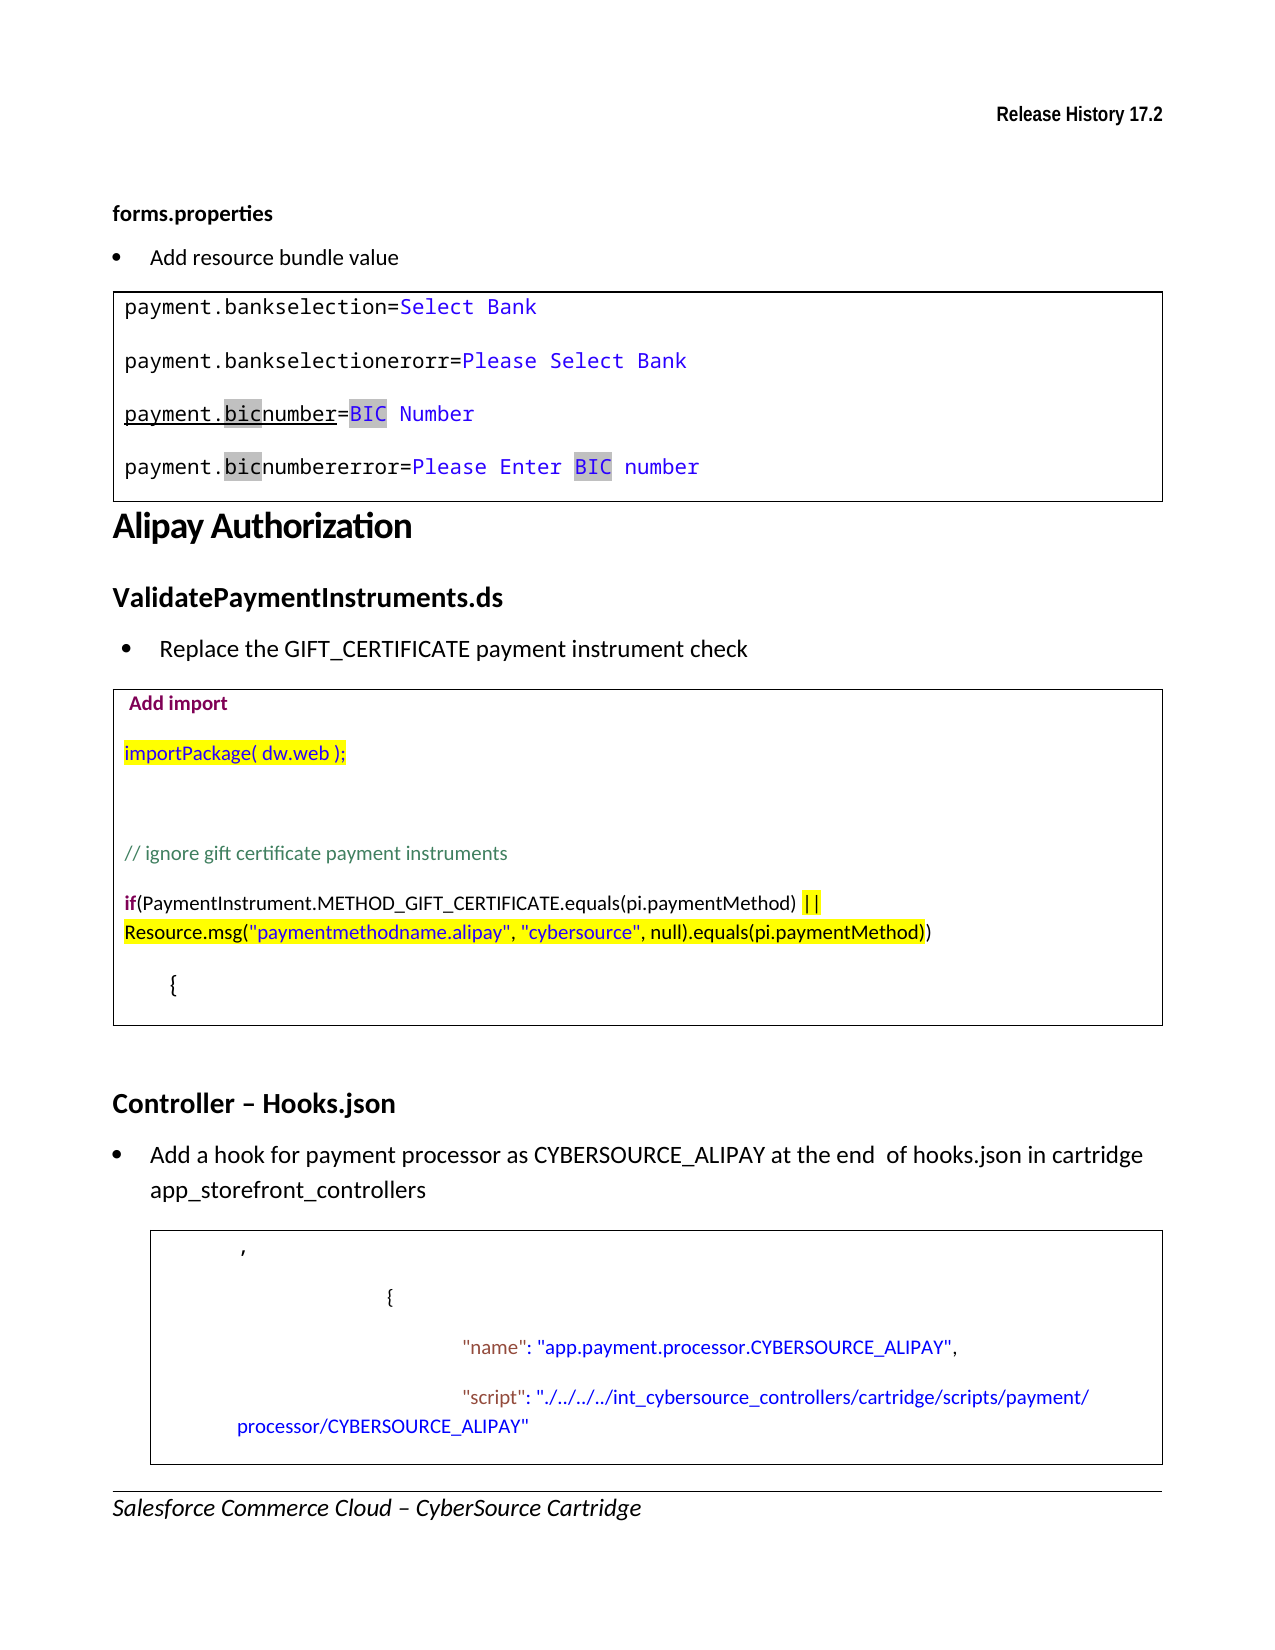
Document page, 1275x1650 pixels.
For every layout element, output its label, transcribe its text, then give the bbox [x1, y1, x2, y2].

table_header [151, 1231, 1162, 1464]
subtitle Alipay Authorization [112, 502, 1162, 547]
table_header Add import importPackage( dw.web ); // ignore gift certificate payment instruments if(PaymentInstrument.METHOD_GIFT_CERTIFICATE.equals(pi.paymentMethod) || Resource.msg("paymentmethodname.alipay", "cybersource", null).equals(pi.paymentMethod)) { [114, 690, 1162, 1024]
list Add a hook for payment processor as CYBERSOURCE_ALIPAY at the end of hooks.json in cartridge app_storefront_controllers [112, 1139, 1162, 1204]
subtitle forms.properties [112, 199, 1162, 227]
list Add resource bundle value [112, 243, 1162, 271]
subtitle ValidatePaymentInstruments.ds [112, 579, 1162, 615]
subtitle Controller – Hooks.json [112, 1086, 1162, 1121]
list Replace the GIFT_CERTIFICATE payment instrument check [122, 633, 1162, 663]
table_header payment.bankselection=Select Bank payment.bankselectionerorr=Please Select Bank payment.bicnumber=BIC Number payment.bicnumbererror=Please Enter BIC number [114, 293, 1162, 501]
